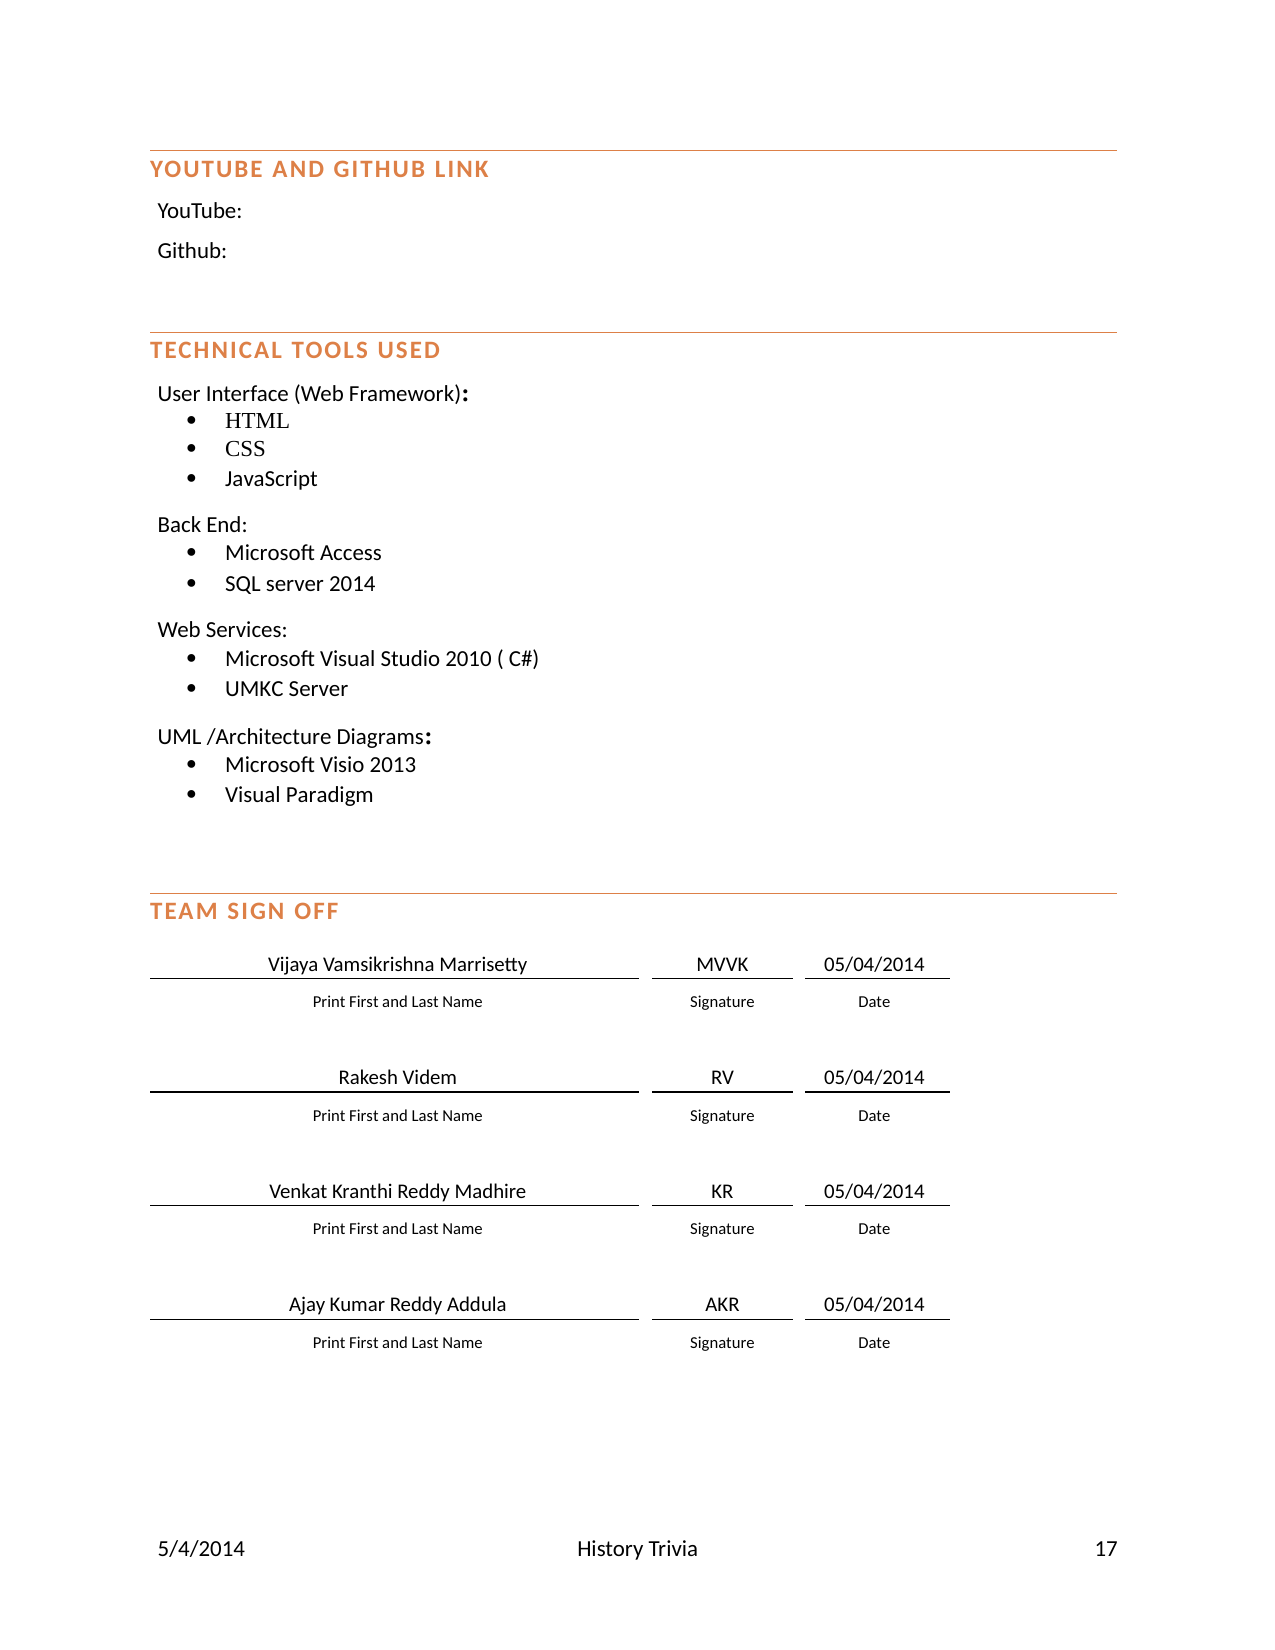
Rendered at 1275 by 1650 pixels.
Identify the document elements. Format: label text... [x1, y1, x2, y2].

table_cell Print First and Last Name [150, 1206, 639, 1279]
table_cell Ajay Kumar Reddy Addula [150, 1279, 639, 1318]
table_cell 05/04/2014 [805, 1279, 949, 1318]
subtitle Team Sign OFF [150, 894, 1117, 926]
table_cell Print First and Last Name [150, 979, 639, 1052]
table_cell Signature [652, 1206, 793, 1279]
text YouTube: [157, 196, 1117, 224]
table_header Vijaya Vamsikrishna Marrisetty [150, 939, 639, 978]
text UML /Architecture Diagrams: [157, 721, 1117, 750]
table_cell Print First and Last Name [150, 1320, 639, 1393]
table_cell AKR [652, 1279, 793, 1318]
list SQL server 2014 [187, 569, 1125, 597]
text Github: [157, 237, 1117, 265]
list JavaScript [187, 464, 1125, 492]
table_cell Signature [652, 1093, 793, 1166]
table_cell Date [805, 1320, 949, 1393]
list Microsoft Access [187, 538, 1125, 567]
text User Interface (Web Framework): [157, 378, 1117, 407]
list Microsoft Visio 2013 [187, 750, 1125, 778]
list UMKC Server [187, 674, 1125, 702]
table_cell RV [652, 1052, 793, 1091]
table_cell Date [805, 1093, 949, 1166]
table_header 05/04/2014 [805, 939, 949, 978]
subtitle Youtube and Github Link [150, 151, 1117, 184]
table_cell Venkat Kranthi Reddy Madhire [150, 1166, 639, 1205]
table_cell Date [805, 1206, 949, 1279]
list CSS [187, 435, 1125, 462]
table_cell Signature [652, 1320, 793, 1393]
subtitle Technical Tools Used [150, 333, 1117, 365]
table_cell Signature [652, 979, 793, 1052]
list Microsoft Visual Studio 2010 ( C#) [187, 644, 1125, 672]
table_cell 05/04/2014 [805, 1052, 949, 1091]
table_header MVVK [652, 939, 793, 978]
text Web Services: [157, 616, 1117, 644]
table_cell Date [805, 979, 949, 1052]
table_cell KR [652, 1166, 793, 1205]
table_cell Print First and Last Name [150, 1093, 639, 1166]
table_cell 05/04/2014 [805, 1166, 949, 1205]
table_cell Rakesh Videm [150, 1052, 639, 1091]
list Visual Paradigm [187, 780, 1125, 808]
list HTML [187, 407, 1125, 433]
text Back End: [157, 511, 1117, 538]
